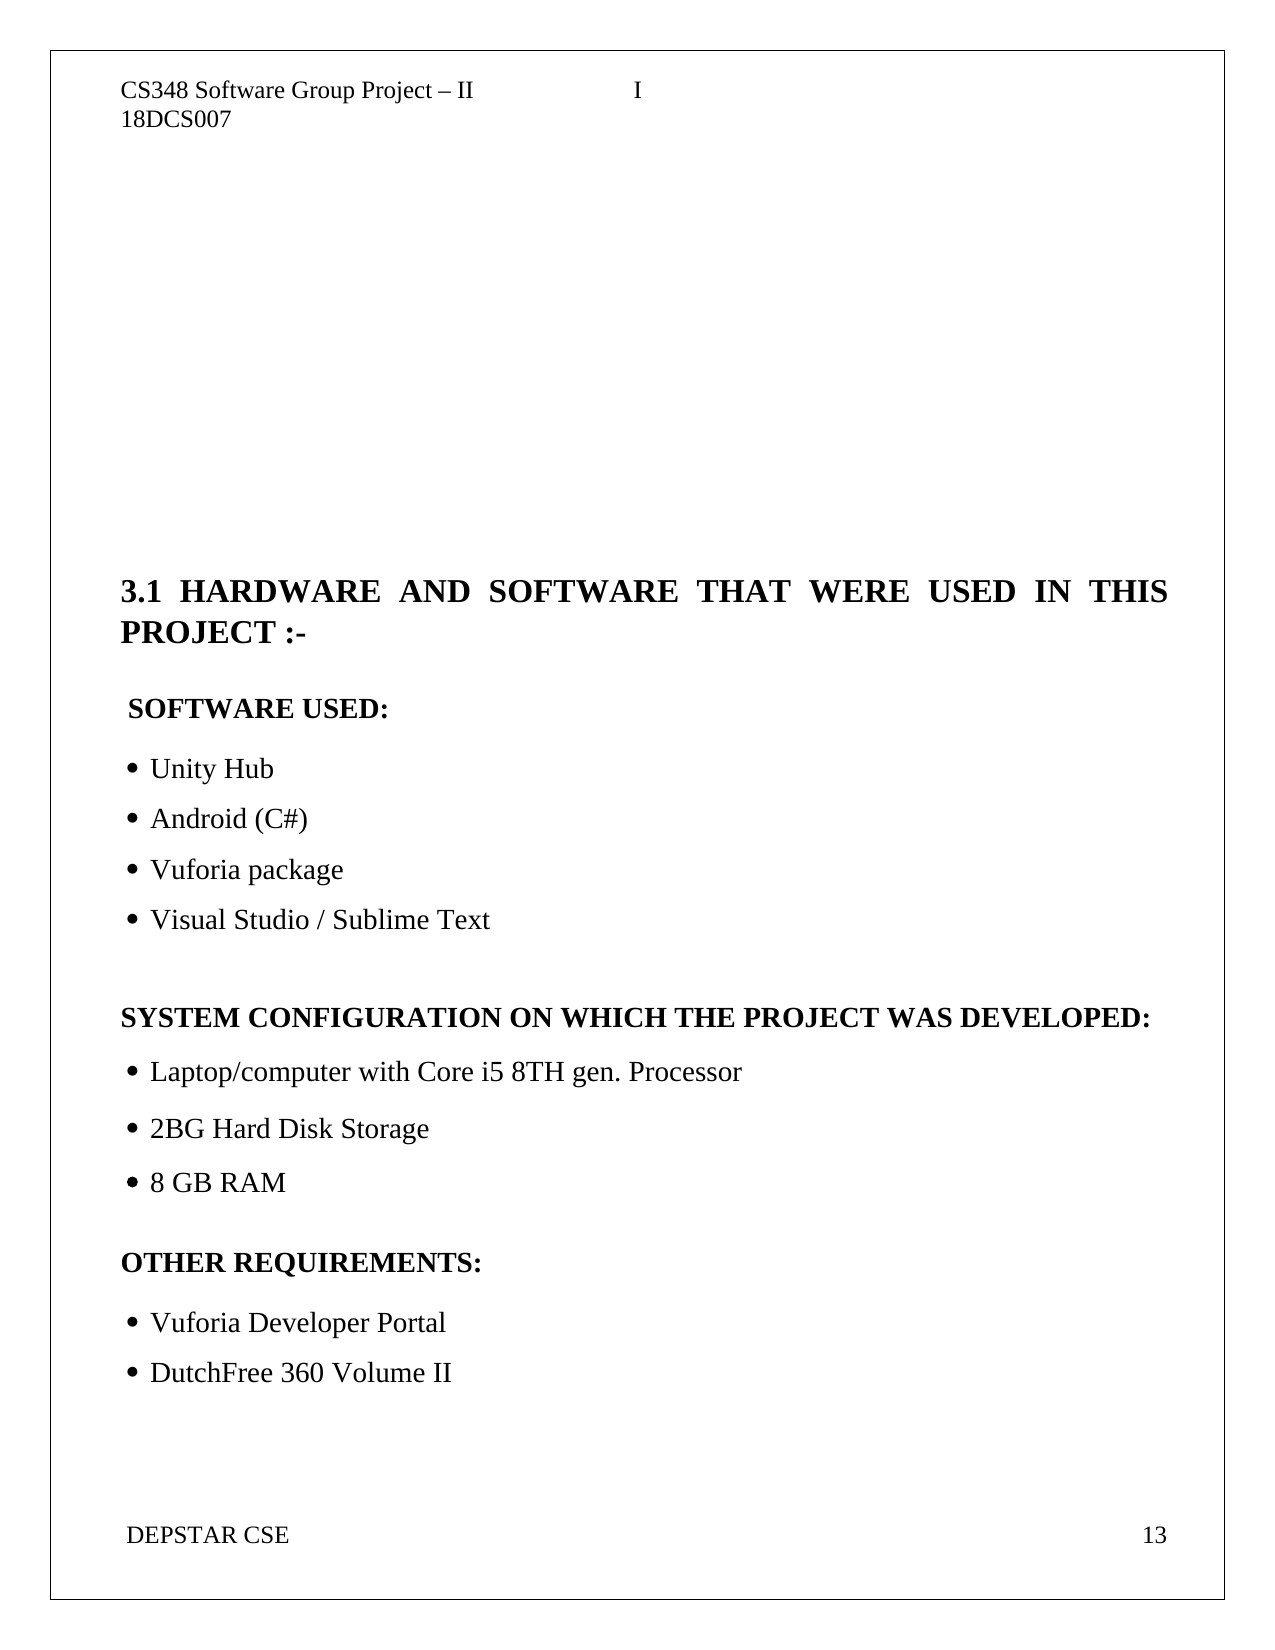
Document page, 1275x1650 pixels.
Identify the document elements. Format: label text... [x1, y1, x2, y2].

list DutchFree 360 Volume II [127, 1355, 1139, 1389]
list Unity Hub [127, 751, 1169, 785]
list Vuforia Developer Portal [127, 1305, 1139, 1338]
list Laptop/computer with Core i5 8TH gen. Processor [127, 1060, 1169, 1087]
list Vuforia package [127, 852, 1169, 886]
list Android (C#) [127, 801, 1169, 835]
text OTHER REQUIREMENTS: [120, 1251, 1169, 1278]
text 3.1 HARDWARE AND SOFTWARE THAT WERE USED IN THIS PROJECT :- [120, 571, 1169, 651]
list 2BG Hard Disk Storage [127, 1117, 1169, 1144]
text SYSTEM CONFIGURATION ON WHICH THE PROJECT WAS DEVELOPED: [120, 1006, 1169, 1033]
list Visual Studio / Sublime Text [127, 902, 1169, 936]
text SOFTWARE USED: [120, 697, 1169, 724]
list 8 GB RAM [127, 1171, 1169, 1198]
